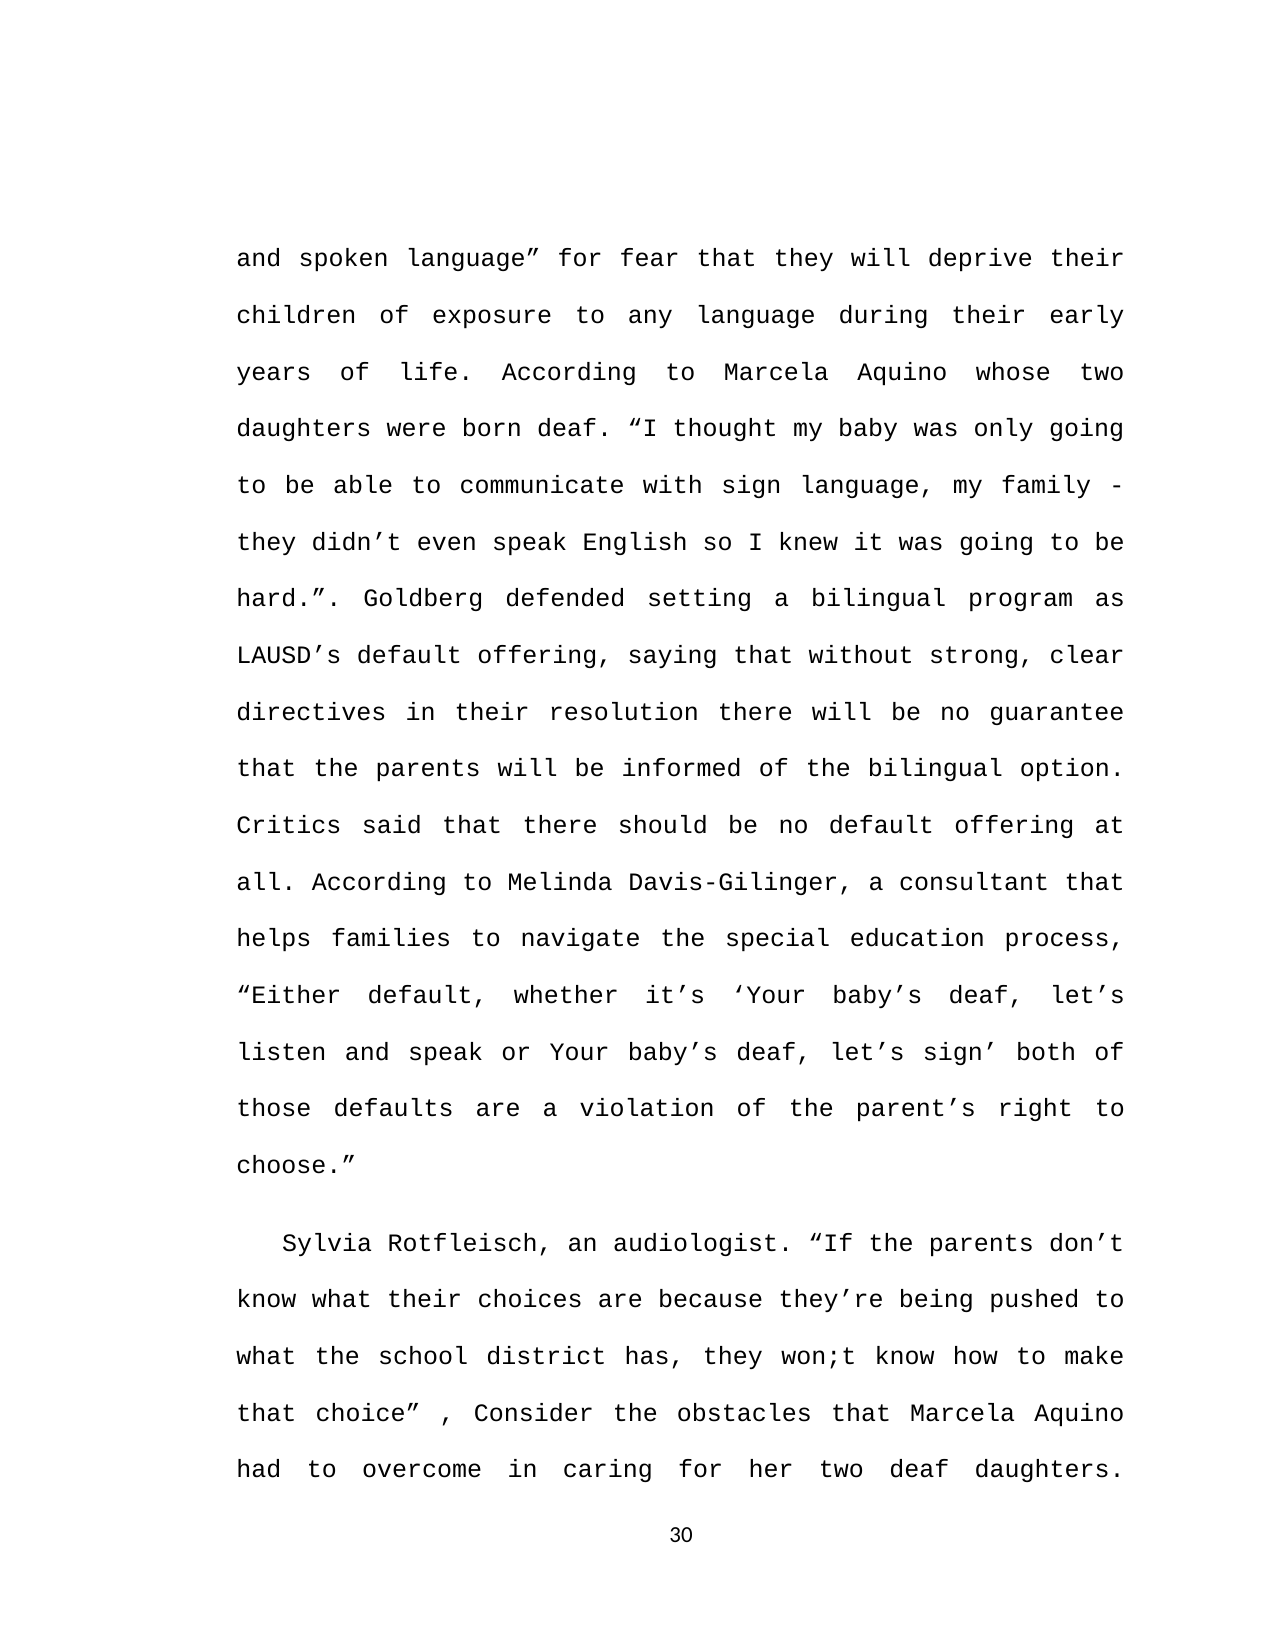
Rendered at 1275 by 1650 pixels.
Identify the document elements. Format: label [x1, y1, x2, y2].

text [236, 1230, 1125, 1485]
text [236, 246, 1125, 1181]
